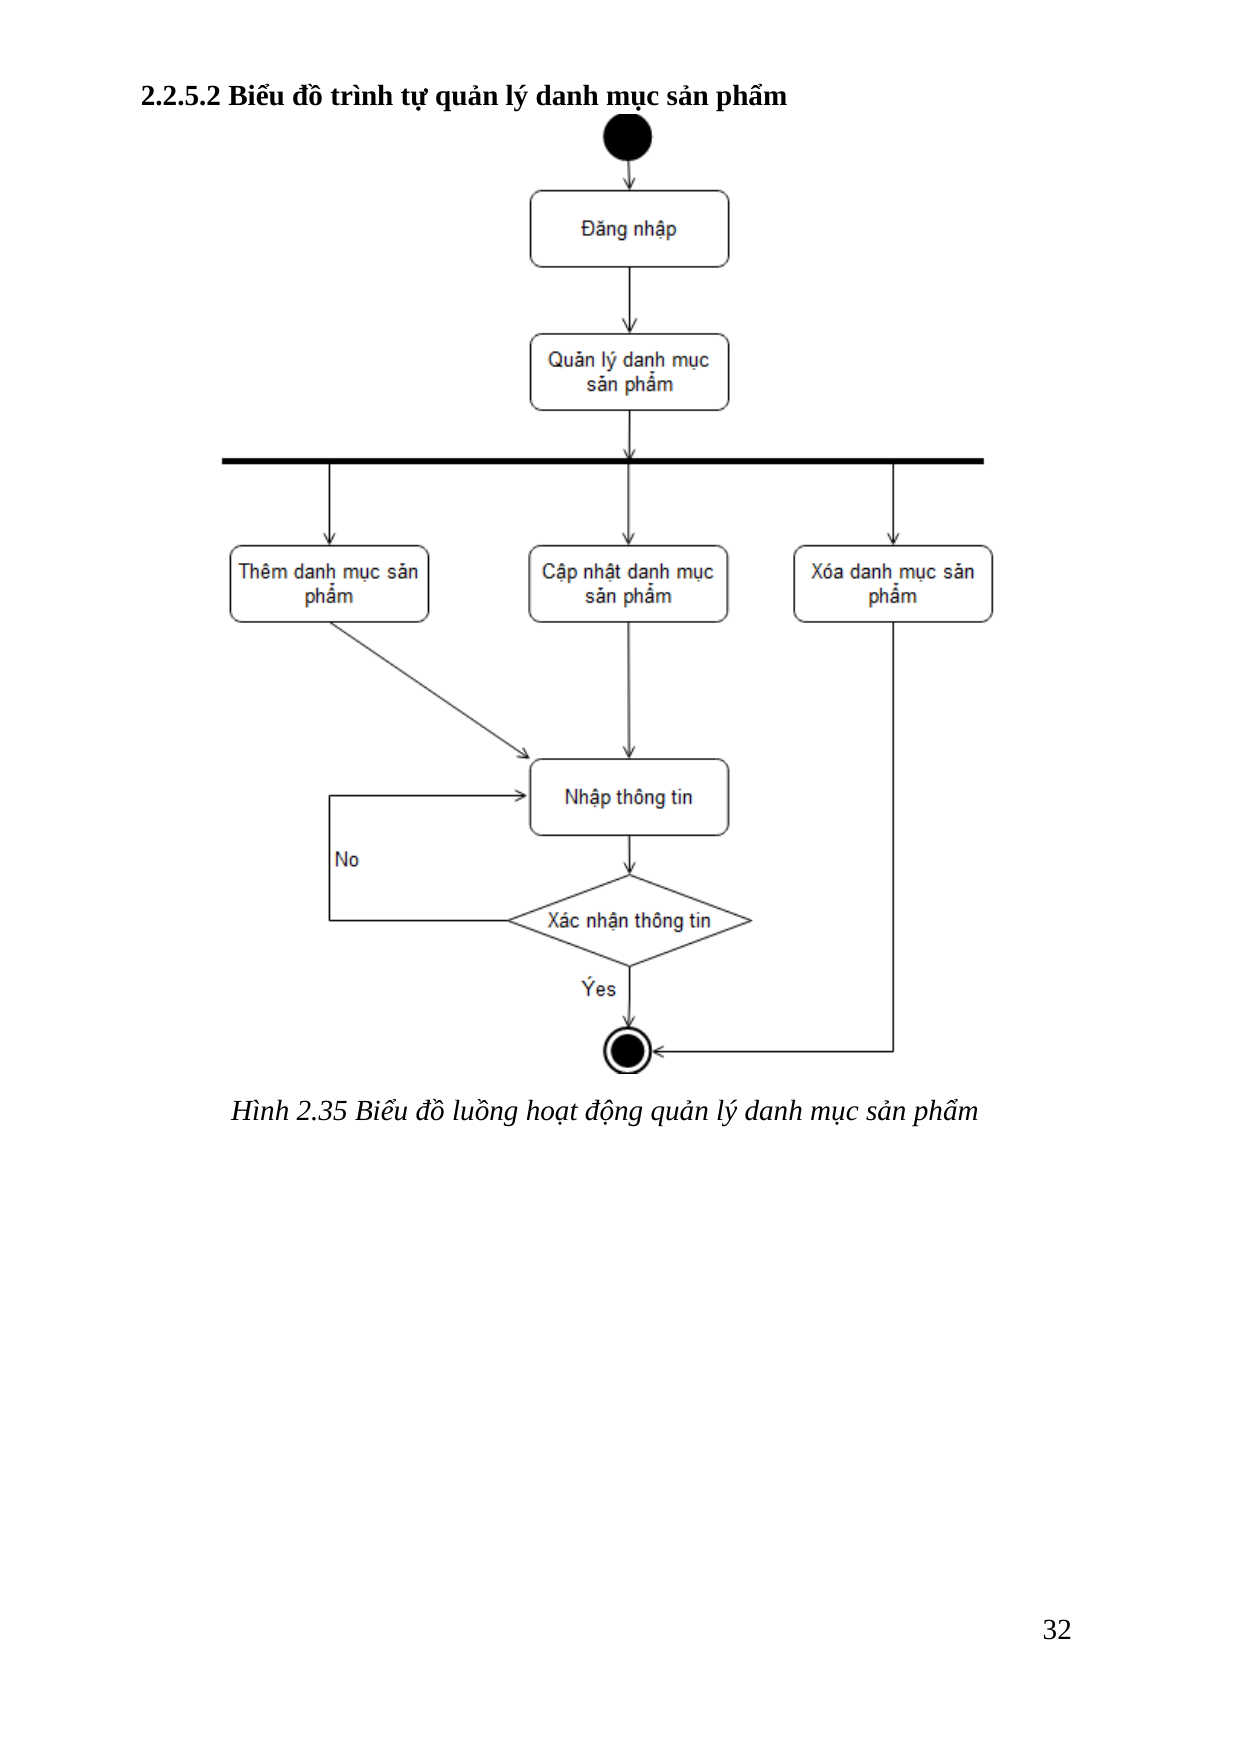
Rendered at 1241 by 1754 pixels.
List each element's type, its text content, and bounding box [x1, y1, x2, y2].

subtitle 2.2.5.2 Biểu đồ trình tự quản lý danh mục sản phẩm [141, 78, 1071, 112]
text Hình 2.35 Biểu đồ luồng hoạt động quản lý danh mục sản phẩm [141, 1093, 1071, 1127]
picture [140, 114, 1071, 1074]
